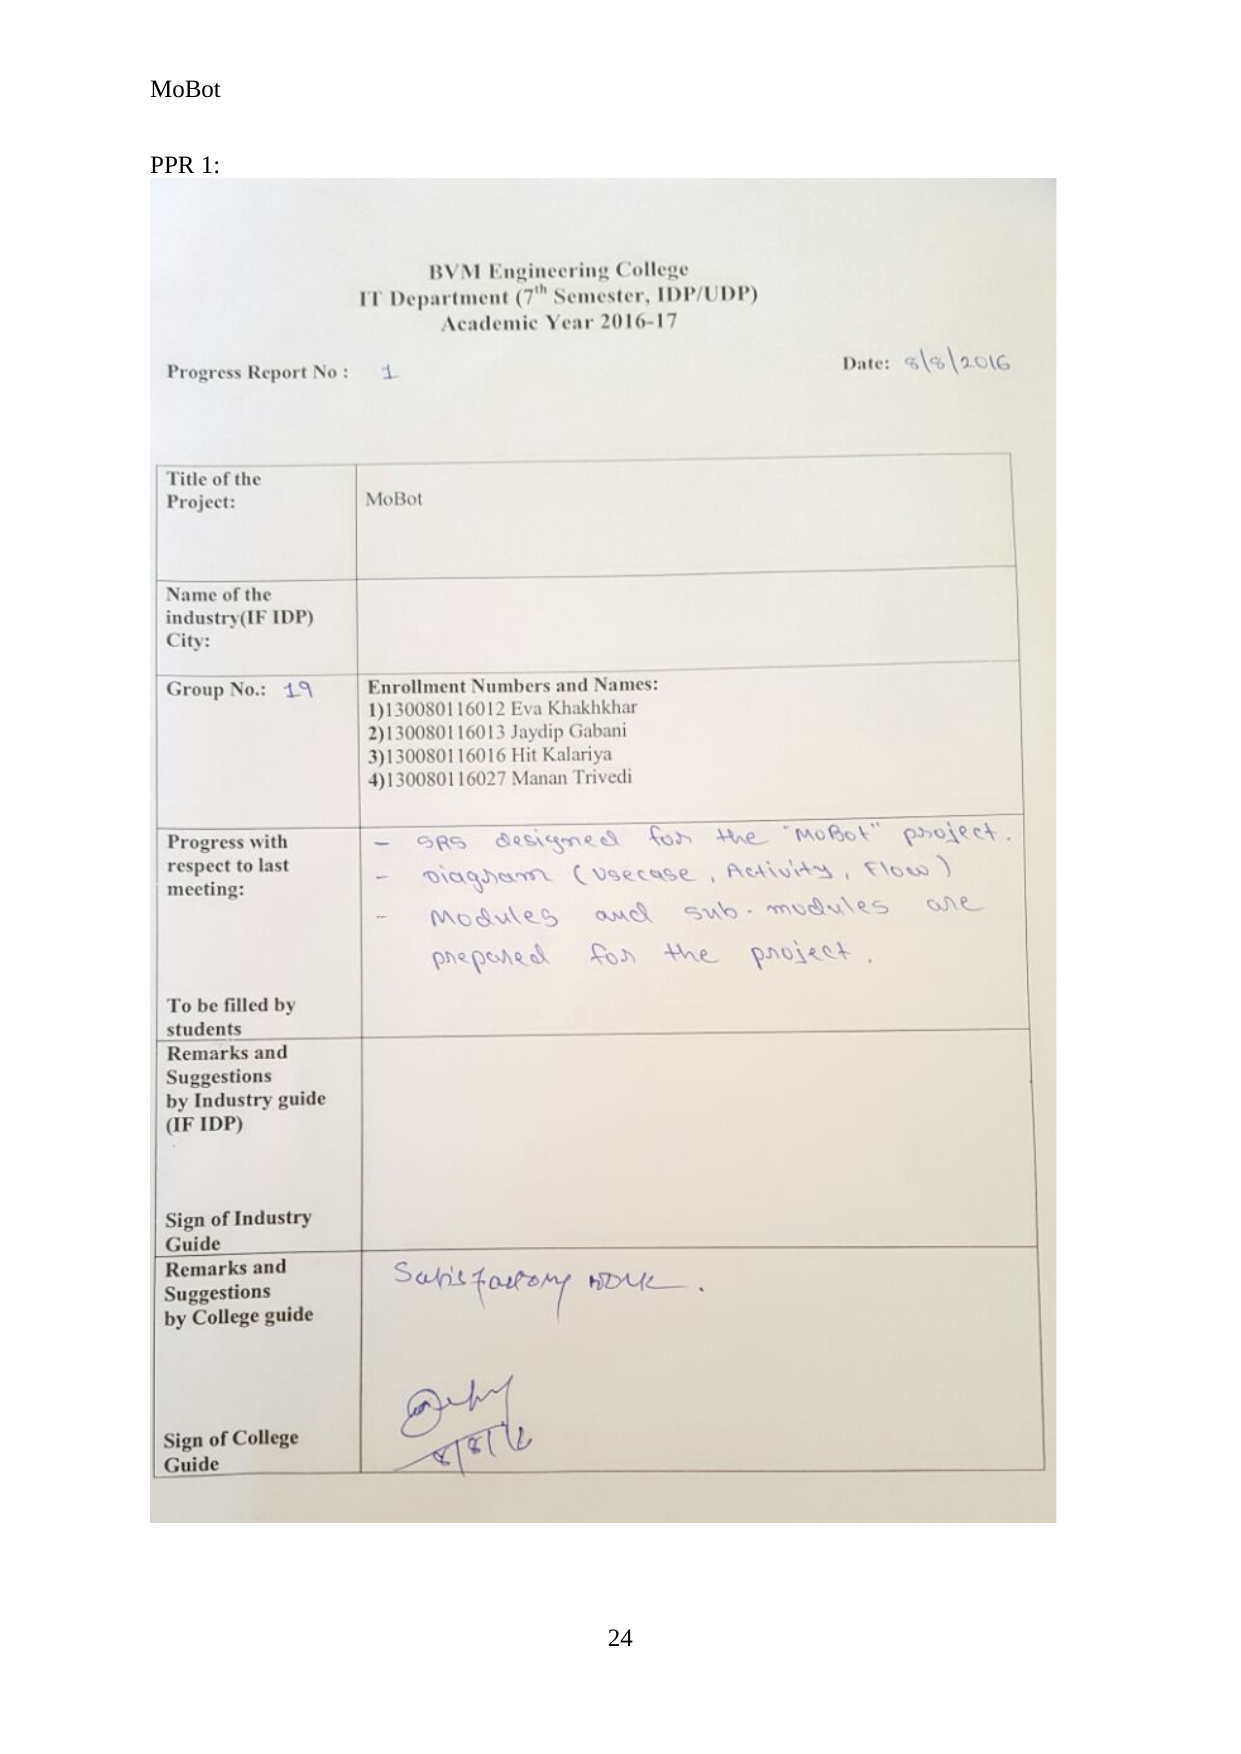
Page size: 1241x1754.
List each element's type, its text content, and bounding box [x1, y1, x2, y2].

picture [150, 178, 1057, 1523]
